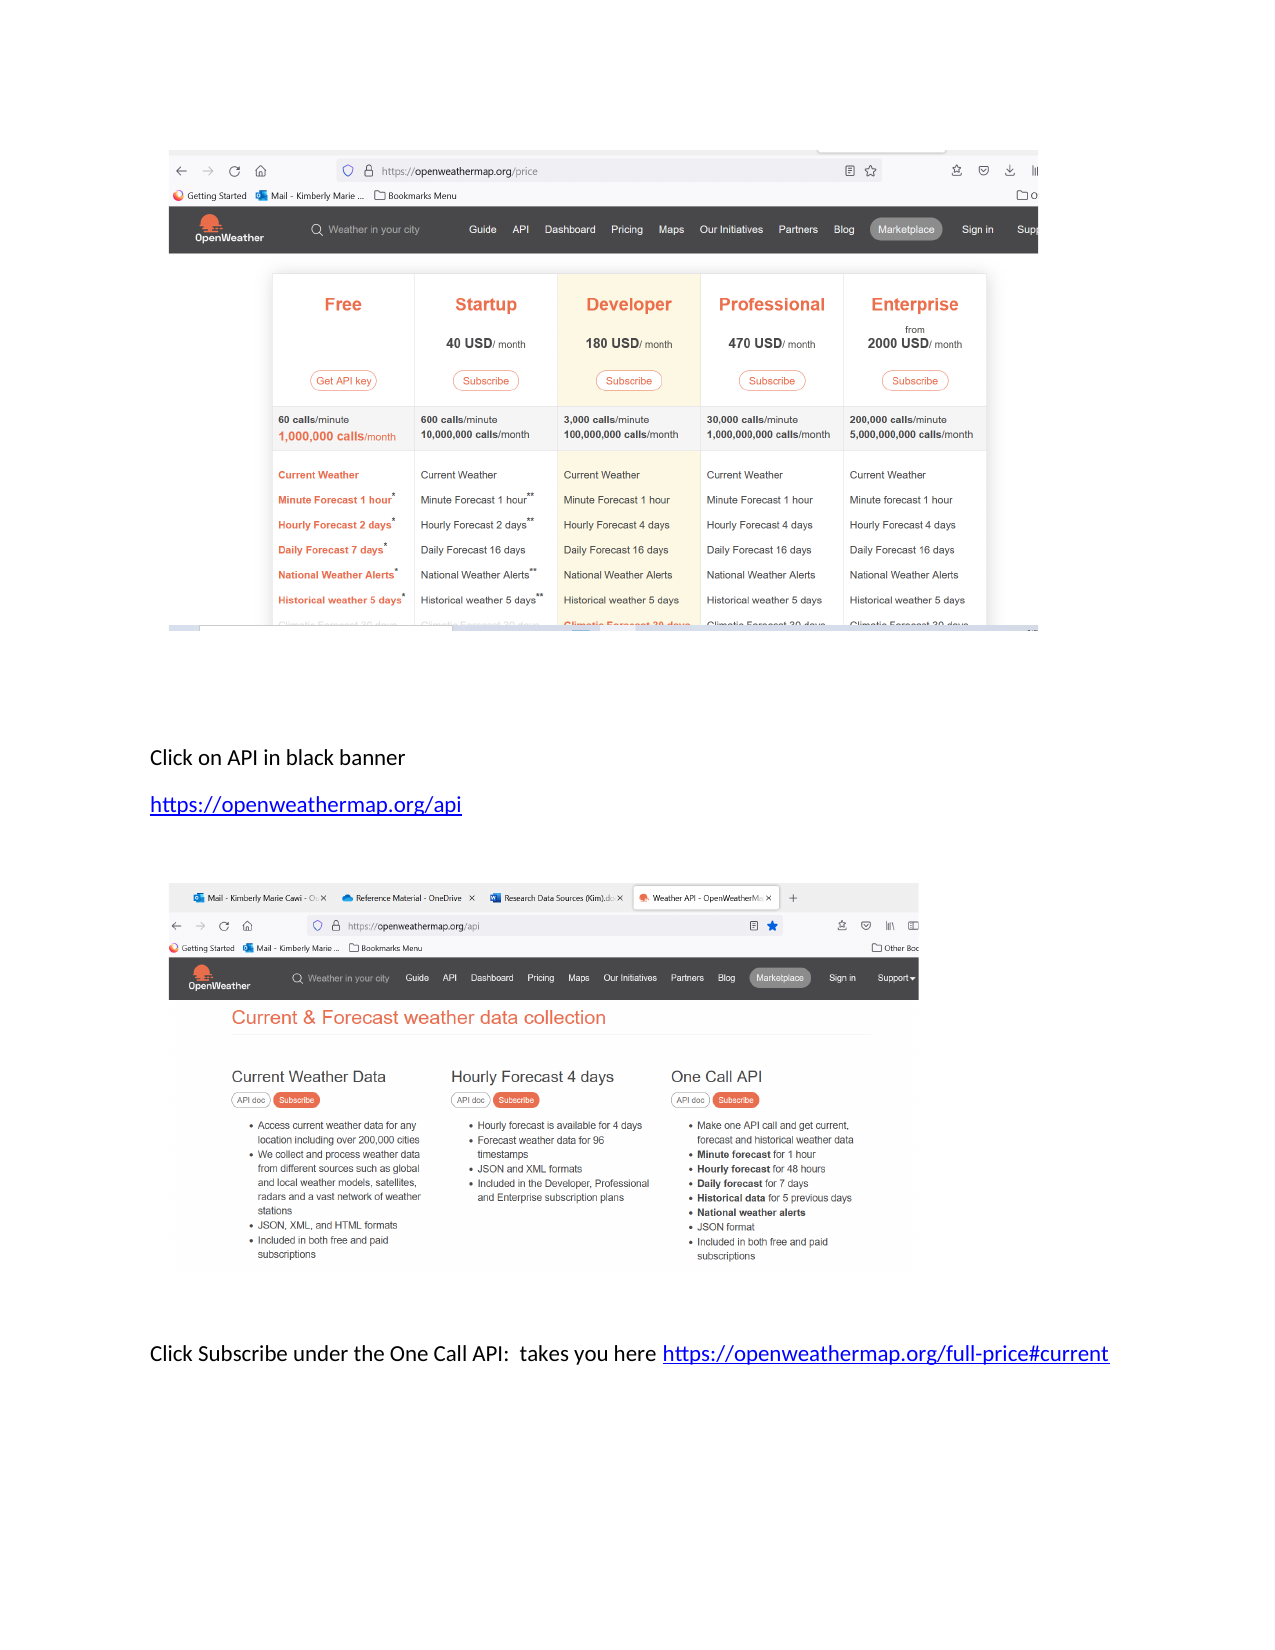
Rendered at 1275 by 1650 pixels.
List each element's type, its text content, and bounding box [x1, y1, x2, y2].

text Click Subscribe under the One Call API: takes you here https://openweathermap.org/full-price#current [150, 1339, 1125, 1367]
text Click on API in black banner [150, 743, 1125, 771]
text https://openweathermap.org/api [150, 790, 1125, 818]
